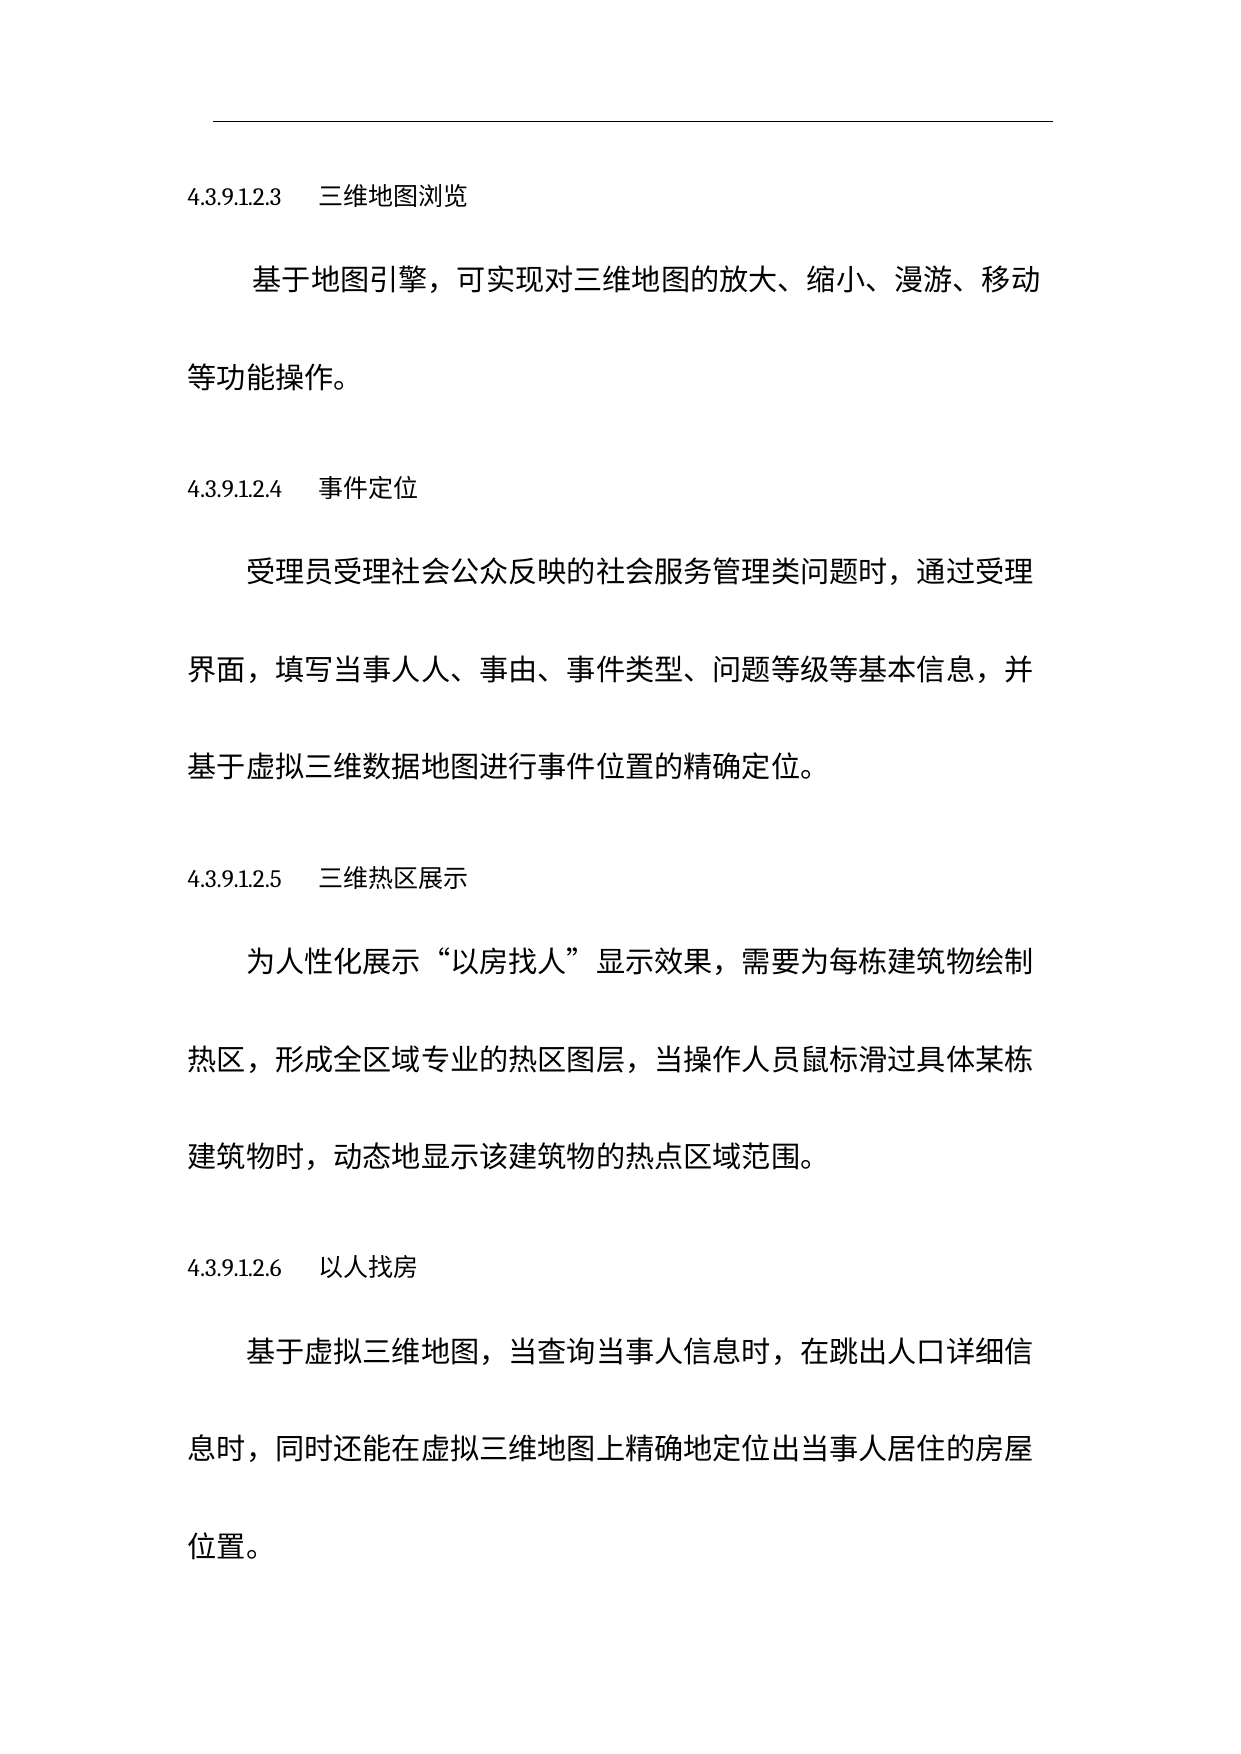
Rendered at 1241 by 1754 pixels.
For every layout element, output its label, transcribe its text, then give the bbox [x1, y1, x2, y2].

subtitle 以人找房 [187, 1233, 1053, 1298]
text 为人性化展示“以房找人”显示效果，需要为每栋建筑物绘制热区，形成全区域专业的热区图层，当操作人员鼠标滑过具体某栋建筑物时，动态地显示该建筑物的热点区域范围。 [187, 927, 1053, 1187]
text 基于虚拟三维地图，当查询当事人信息时，在跳出人口详细信息时，同时还能在虚拟三维地图上精确地定位出当事人居住的房屋位置。 [187, 1317, 1053, 1577]
subtitle 事件定位 [187, 454, 1053, 519]
text 受理员受理社会公众反映的社会服务管理类问题时，通过受理界面，填写当事人人、事由、事件类型、问题等级等基本信息，并基于虚拟三维数据地图进行事件位置的精确定位。 [187, 538, 1053, 798]
subtitle 三维地图浏览 [187, 162, 1053, 227]
subtitle 三维热区展示 [187, 844, 1053, 909]
text 基于地图引擎，可实现对三维地图的放大、缩小、漫游、移动等功能操作。 [187, 246, 1053, 408]
